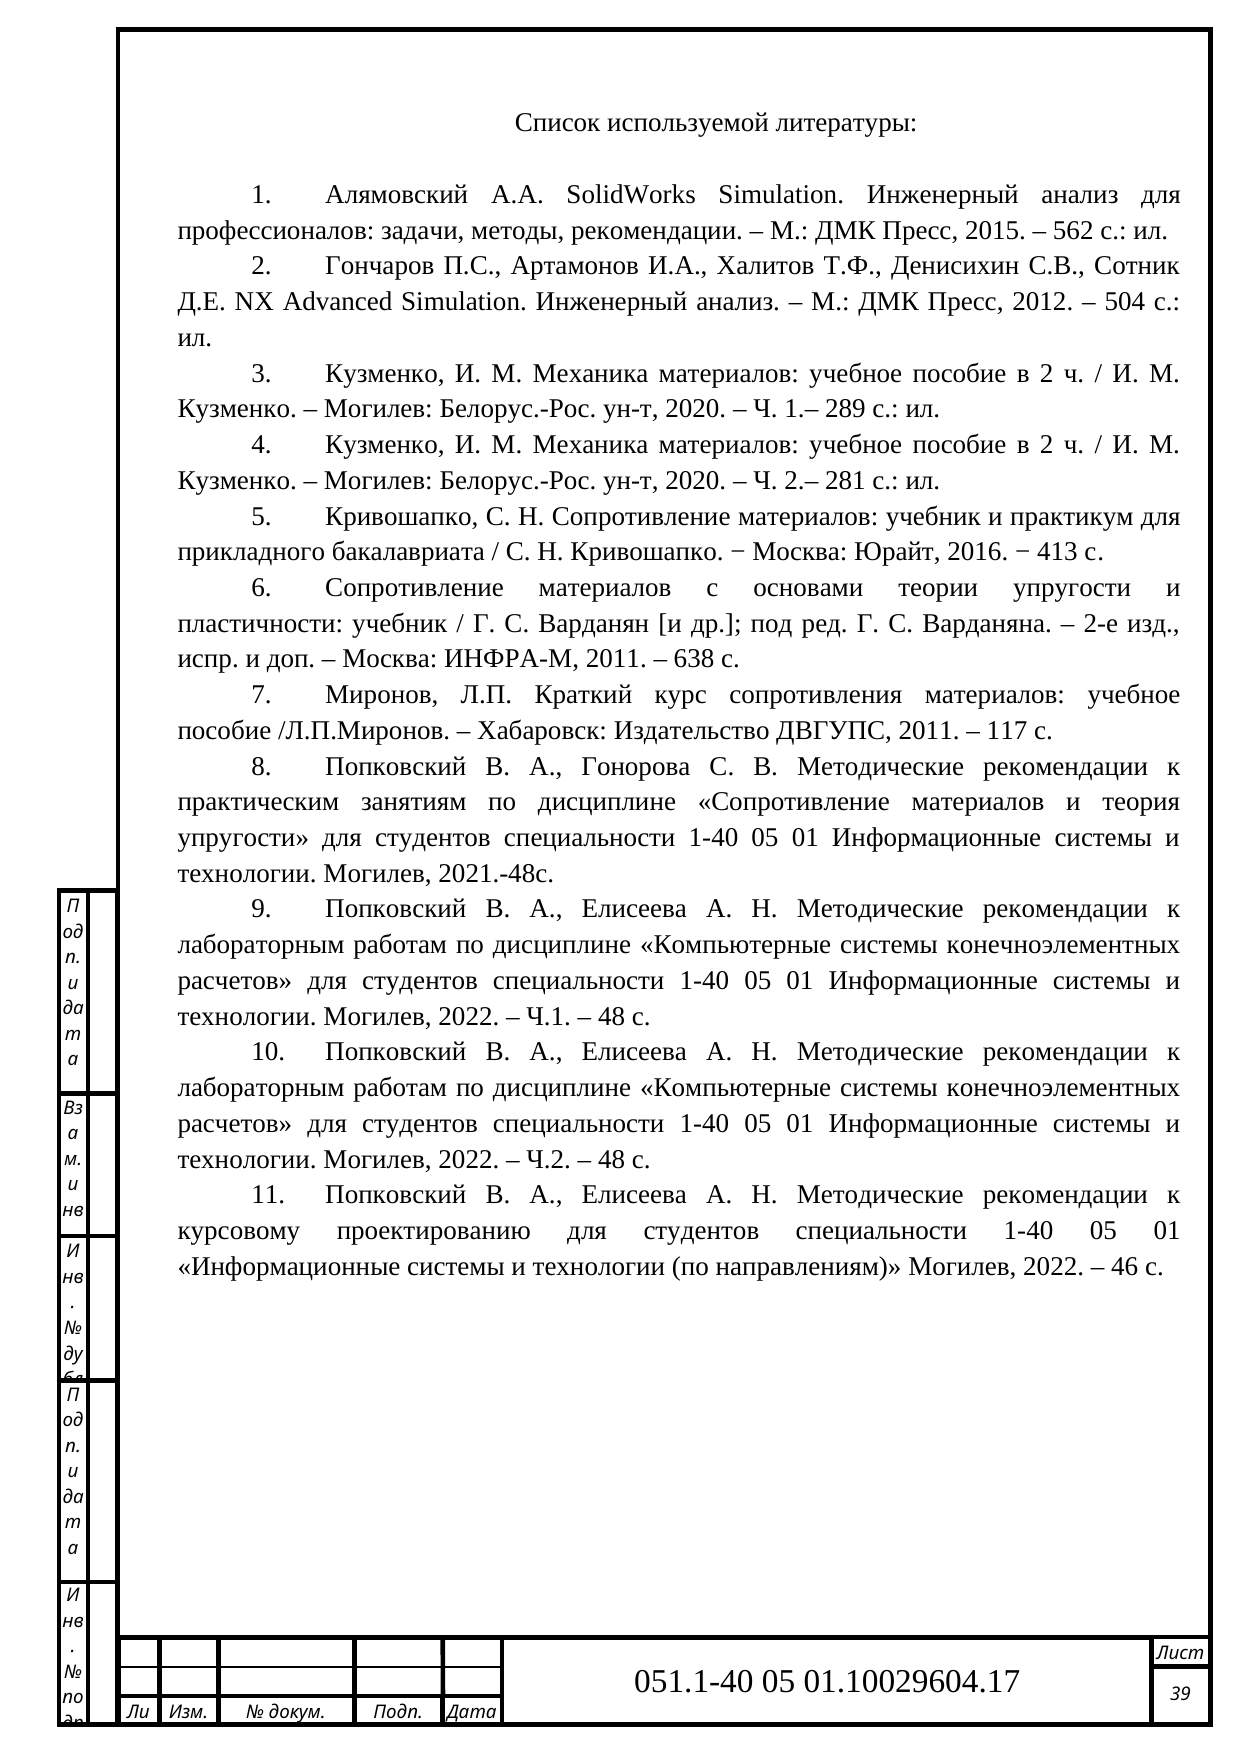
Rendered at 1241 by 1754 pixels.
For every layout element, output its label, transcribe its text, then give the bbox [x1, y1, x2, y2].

list Попковский В. А., Гонорова С. В. Методические рекомендации к практическим занятиям по дисциплине «Сопротивление материалов и теория упругости» для студентов специальности 1-40 05 01 Информационные системы и технологии. Могилев, 2021.-48с. [177, 750, 1181, 888]
list Попковский В. А., Елисеева А. Н. Методические рекомендации к лабораторным работам по дисциплине «Компьютерные системы конечноэлементных расчетов» для студентов специальности 1-40 05 01 Информационные системы и технологии. Могилев, 2022. ‒ Ч.2. ‒ 48 с. [177, 1036, 1181, 1174]
list Гончаров П.С., Артамонов И.А., Халитов Т.Ф., Денисихин С.В., Сотник Д.Е. NX Advanced Simulation. Инженерный анализ. ‒ М.: ДМК Пресс, 2012. ‒ 504 с.: ил. [177, 249, 1181, 352]
list Сопротивление материалов с основами теории упругости и пластичности: учебник / Г. С. Варданян [и др.]; под ред. Г. С. Варданяна. ‒ 2-е изд., испр. и доп. ‒ Москва: ИНФРА-М, 2011. ‒ 638 с. [177, 571, 1181, 674]
list Кривошапко, С. Н. Сопротивление материалов: учебник и практикум для прикладного бакалавриата / С. Н. Кривошапко. − Москва: Юрайт, 2016. − 413 с. [177, 499, 1181, 566]
list Миронов, Л.П. Краткий курс сопротивления материалов: учебное пособие /Л.П.Миронов. ‒ Хабаровск: Издательство ДВГУПС, 2011. ‒ 117 с. [177, 678, 1181, 745]
subtitle Список используемой литературы: [177, 107, 1181, 138]
list Алямовский А.А. SolidWorks Simulation. Инженерный анализ для профессионалов: задачи, методы, рекомендации. ‒ М.: ДМК Пресс, 2015. ‒ 562 с.: ил. [177, 178, 1181, 245]
list Попковский В. А., Елисеева А. Н. Методические рекомендации к лабораторным работам по дисциплине «Компьютерные системы конечноэлементных расчетов» для студентов специальности 1-40 05 01 Информационные системы и технологии. Могилев, 2022. ‒ Ч.1. ‒ 48 с. [177, 893, 1181, 1031]
list Попковский В. А., Елисеева А. Н. Методические рекомендации к курсовому проектированию для студентов специальности 1-40 05 01 «Информационные системы и технологии (по направлениям)» Могилев, 2022. ‒ 46 с. [177, 1178, 1181, 1281]
list Кузменко, И. М. Механика материалов: учебное пособие в 2 ч. / И. М. Кузменко. – Могилев: Белорус.-Рос. ун-т, 2020. – Ч. 1.– 289 с.: ил. [177, 357, 1181, 423]
list Кузменко, И. М. Механика материалов: учебное пособие в 2 ч. / И. М. Кузменко. – Могилев: Белорус.-Рос. ун-т, 2020. – Ч. 2.– 281 с.: ил. [177, 428, 1181, 495]
